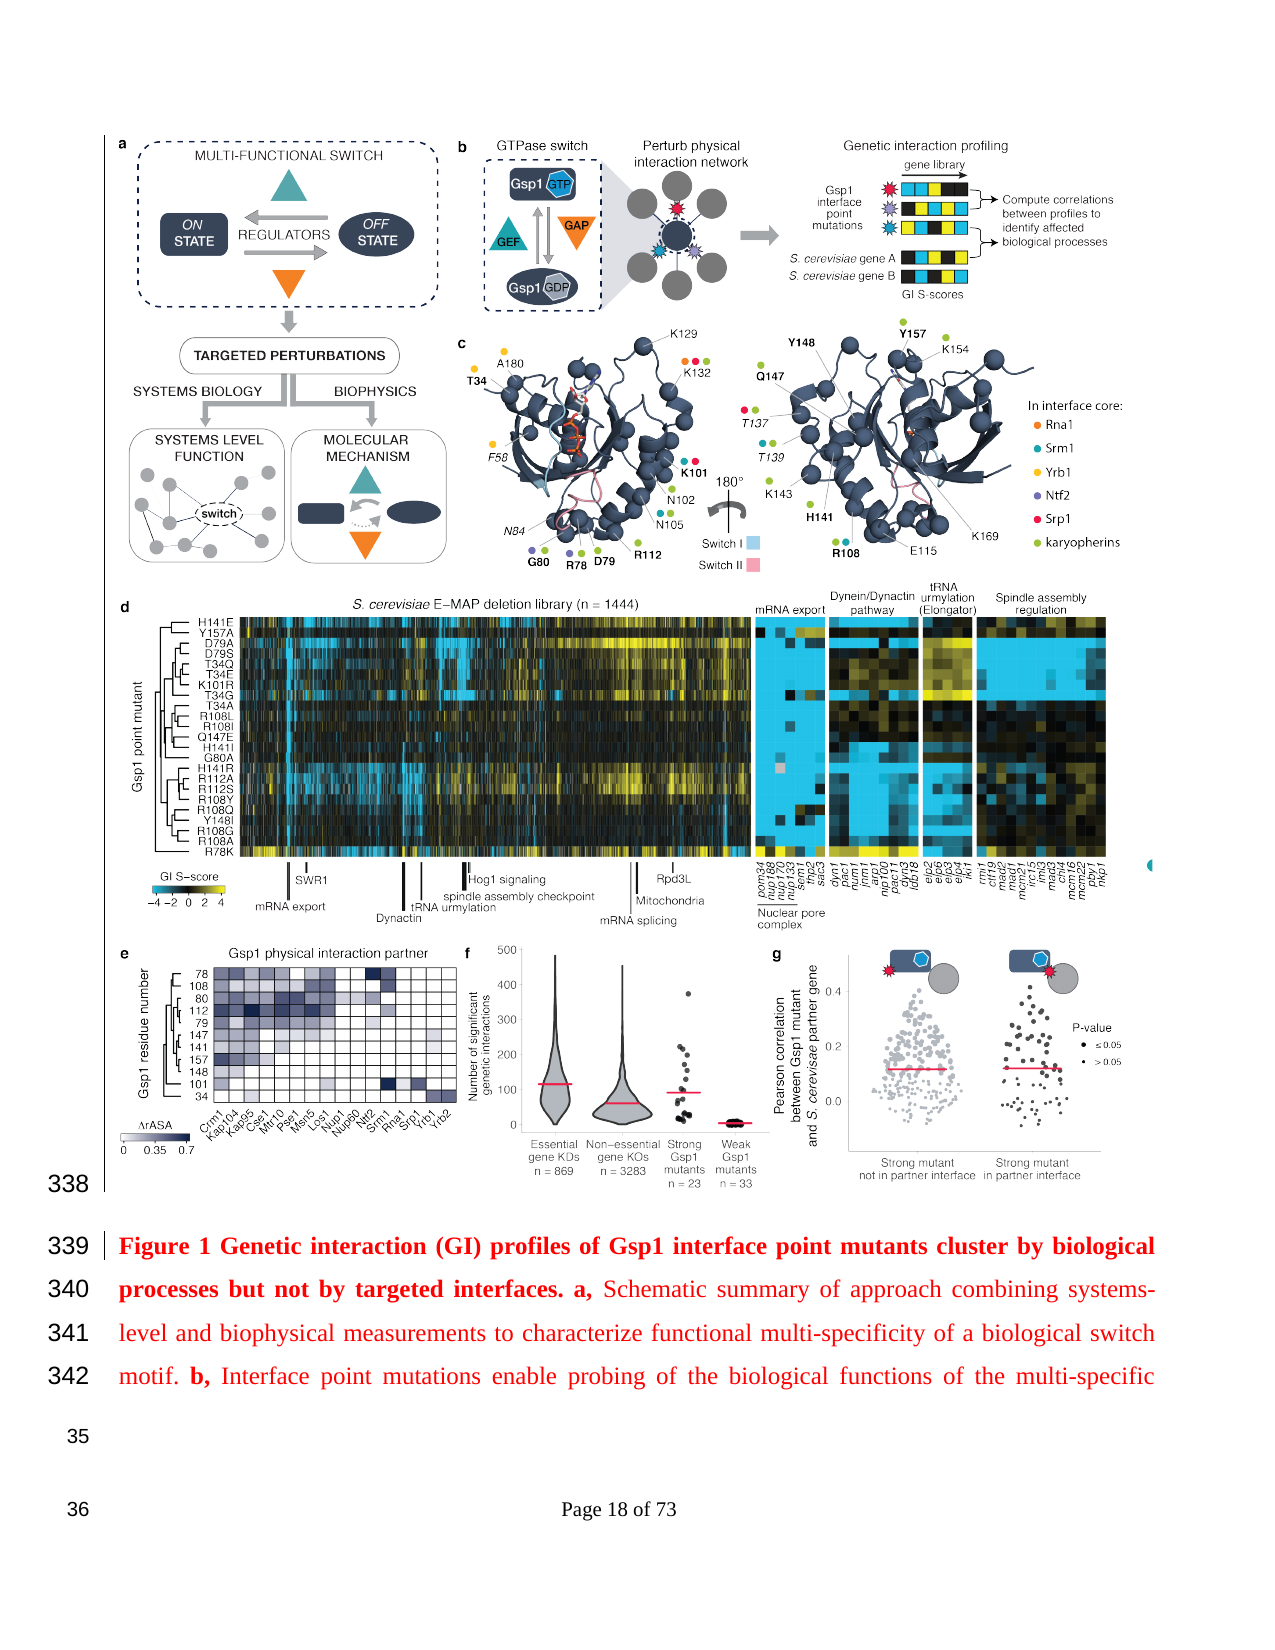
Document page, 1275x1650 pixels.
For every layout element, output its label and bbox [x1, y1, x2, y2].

picture [118, 135, 1153, 1193]
text [119, 1231, 1156, 1389]
